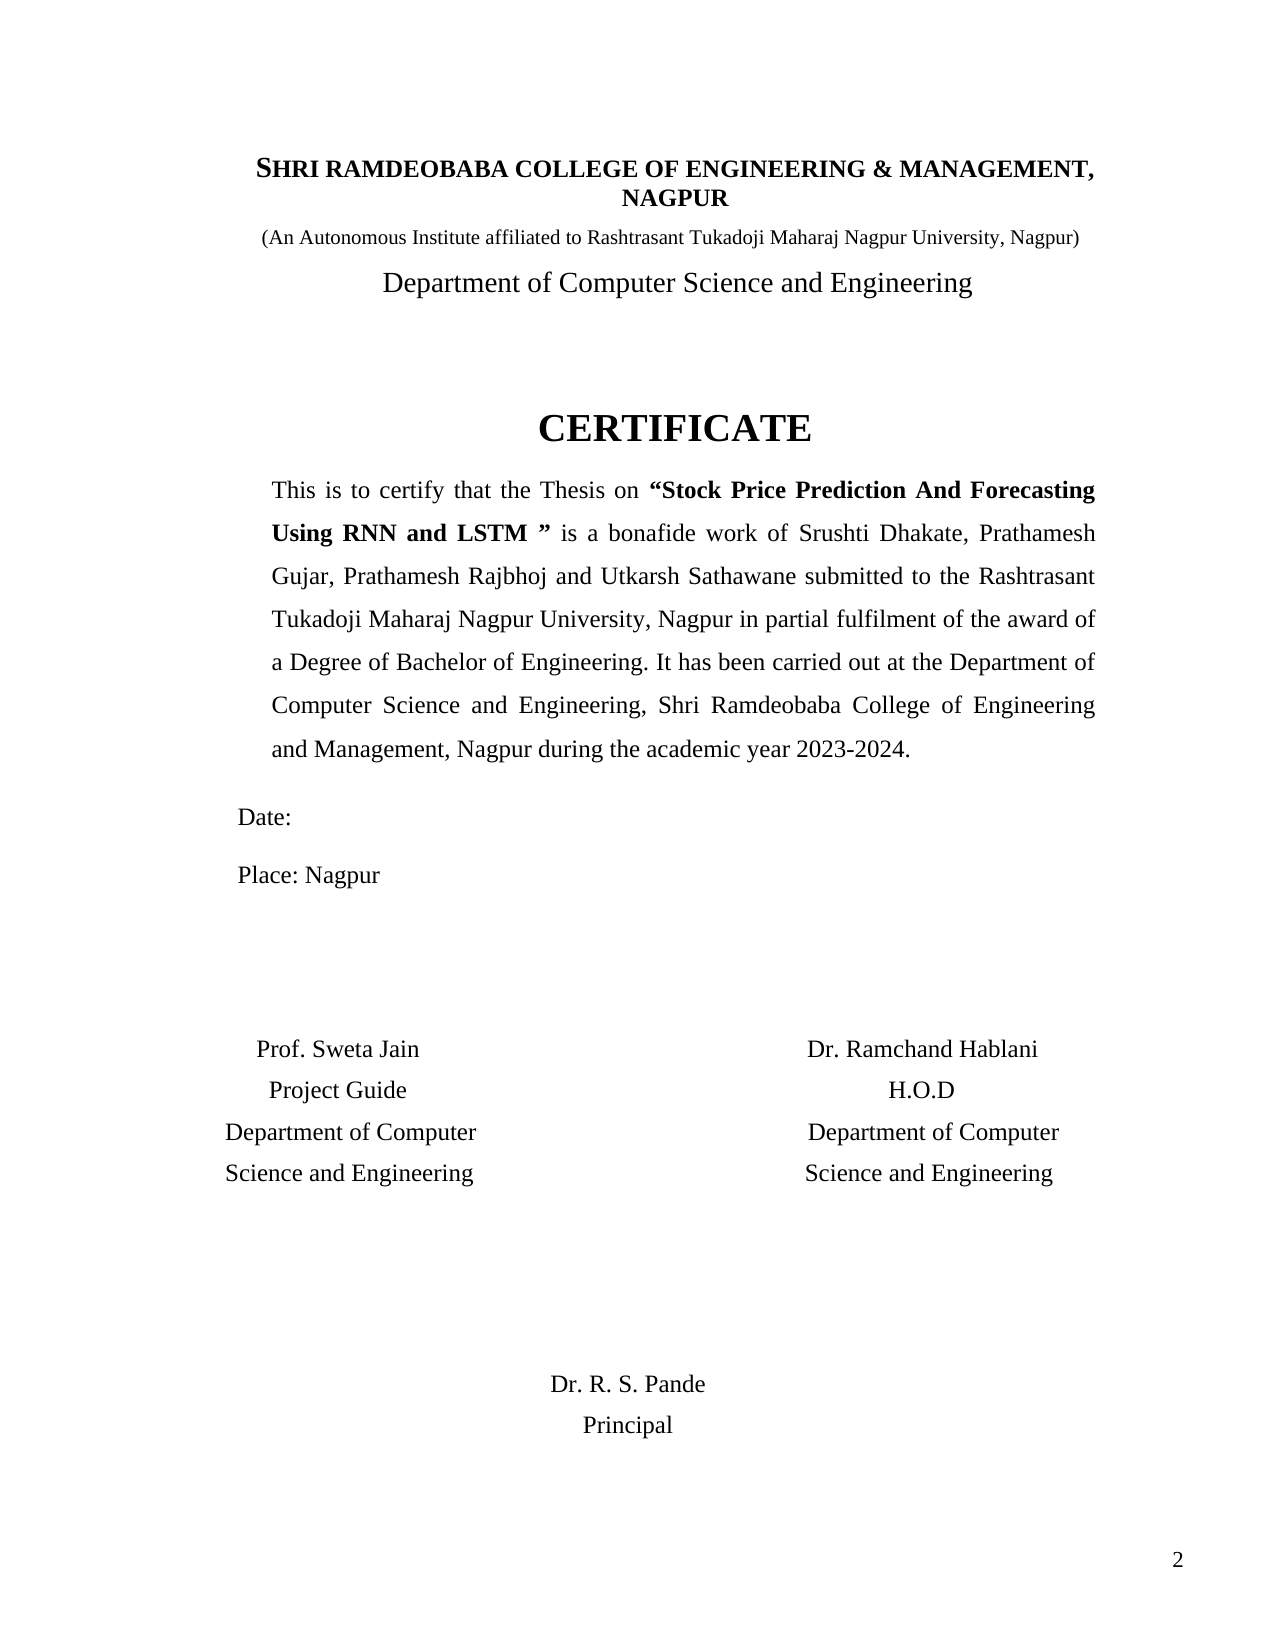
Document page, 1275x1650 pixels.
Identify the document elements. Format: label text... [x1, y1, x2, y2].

text Place: Nagpur [237, 860, 1183, 888]
subtitle SHRI RAMDEOBABA COLLEGE OF ENGINEERING & MANAGEMENT, NAGPUR [223, 150, 1127, 212]
text Project Guide H.O.D [225, 1075, 1183, 1104]
text CERTIFICATE [244, 404, 1106, 450]
text Dr. R. S. Pande Principal [550, 1369, 706, 1439]
text Prof. Sweta Jain Dr. Ramchand Hablani [237, 1034, 1183, 1063]
text This is to certify that the Thesis on “Stock Price Prediction And Forecasting Using RNN and LSTM ” is a bonafide work of Srushti Dhakate, Prathamesh Gujar, Prathamesh Rajbhoj and Utkarsh Sathawane submitted to the Rashtrasant Tukadoji Maharaj Nagpur University, Nagpur in partial fulfilment of the award of a Degree of Bachelor of Engineering. It has been carried out at the Department of Computer Science and Engineering, Shri Ramdeobaba College of Engineering and Management, Nagpur during the academic year 2023-2024. [271, 475, 1096, 762]
text Science and Engineering Science and Engineering [225, 1158, 1183, 1187]
text Department of Computer Department of Computer [225, 1117, 1183, 1145]
text Date: [237, 802, 1183, 831]
text Department of Computer Science and Engineering [375, 265, 1183, 298]
text (An Autonomous Institute affiliated to Rashtrasant Tukadoji Maharaj Nagpur University, Nagpur) [225, 224, 1183, 249]
